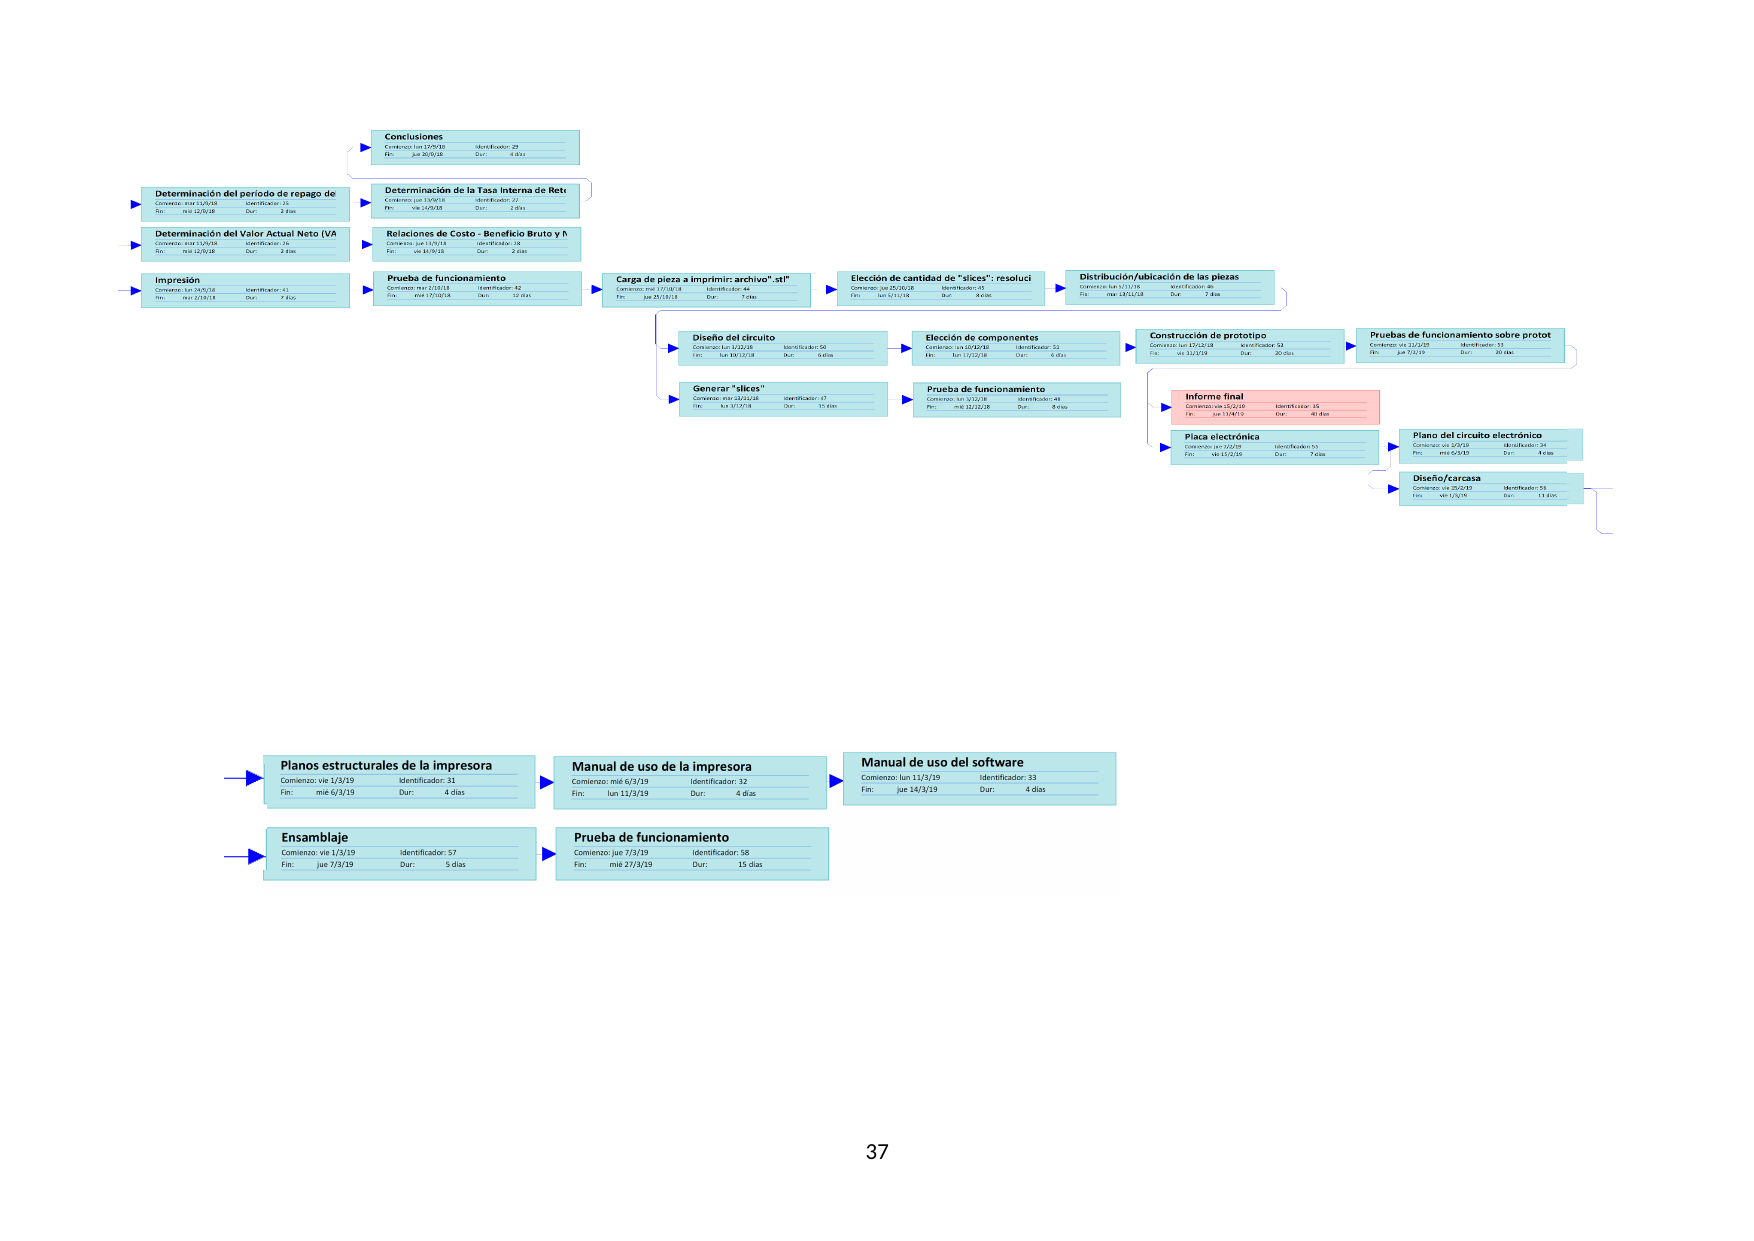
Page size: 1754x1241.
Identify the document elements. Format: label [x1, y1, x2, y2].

picture [118, 130, 1613, 553]
picture [224, 764, 267, 870]
